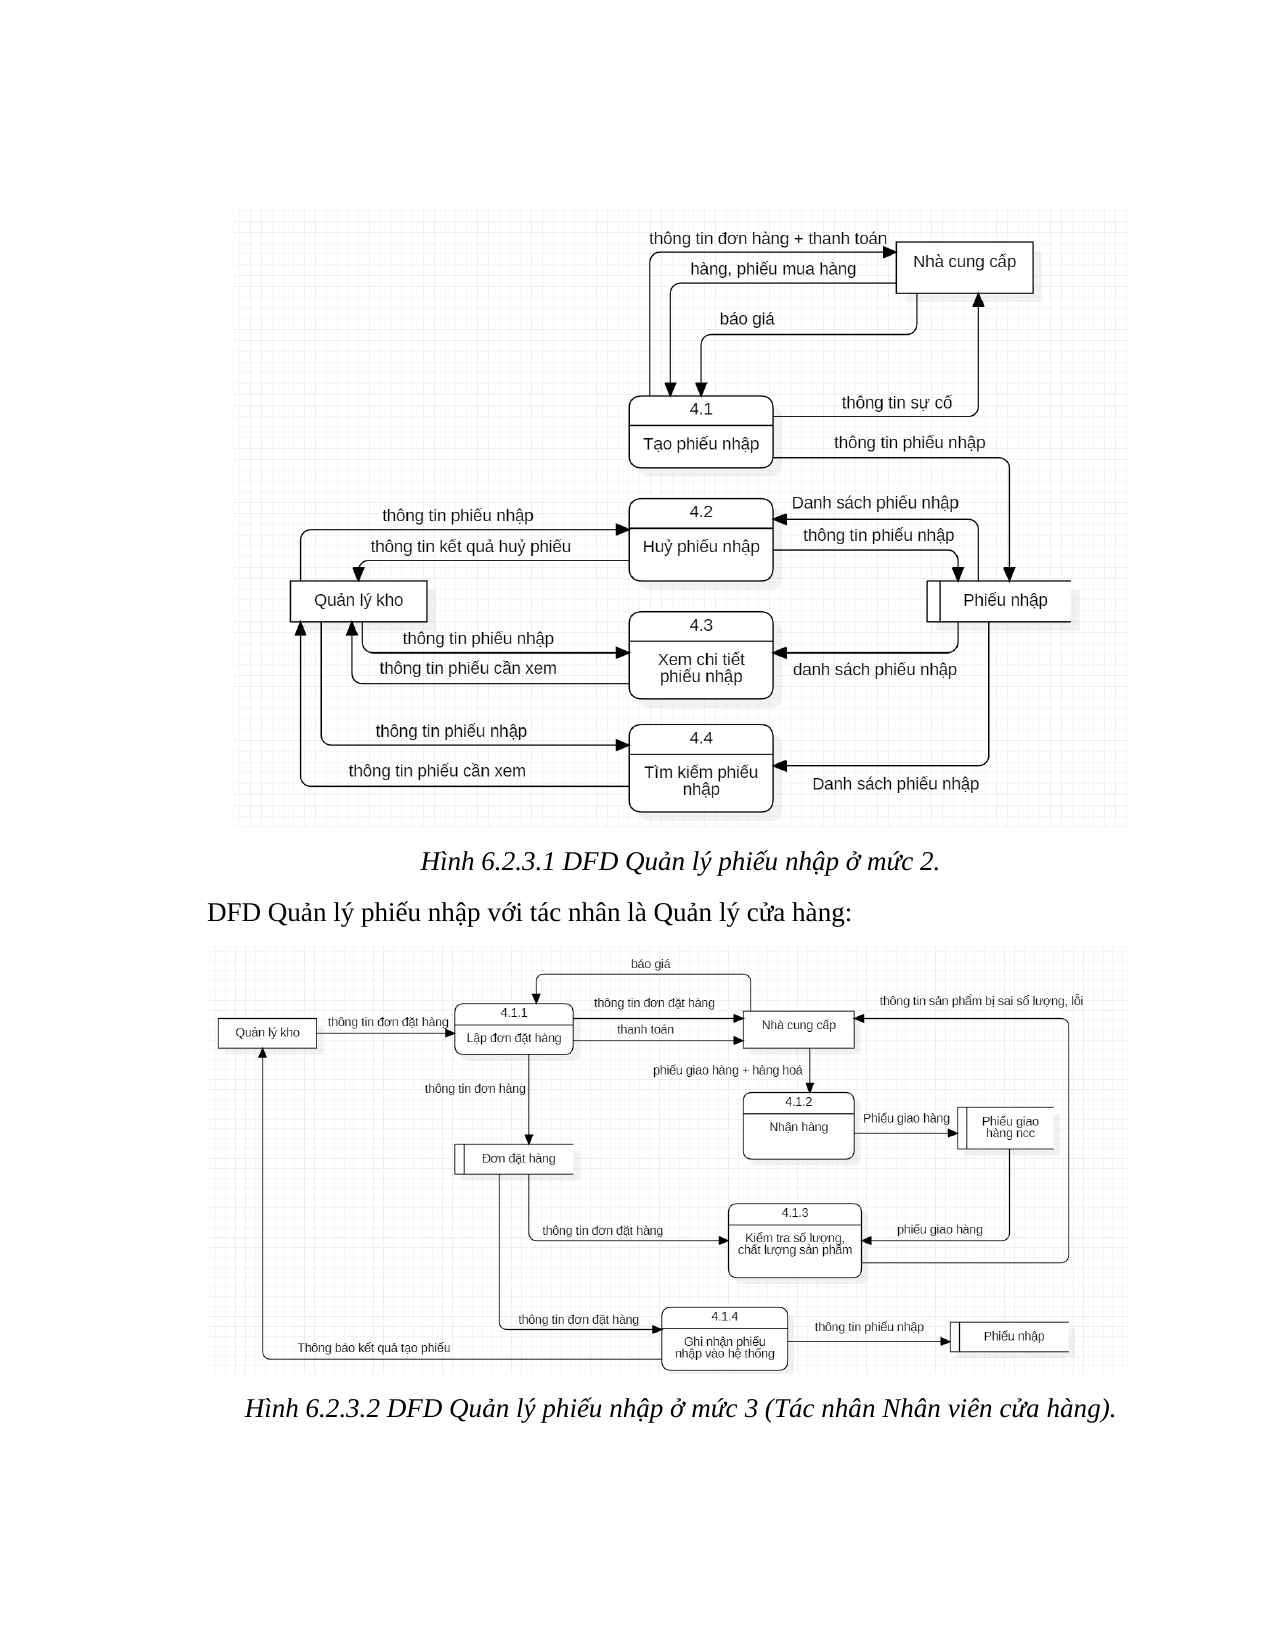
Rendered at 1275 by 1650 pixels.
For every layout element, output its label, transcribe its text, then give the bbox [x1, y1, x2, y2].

text DFD Quản lý phiếu nhập với tác nhân là Quản lý cửa hàng: [207, 896, 1157, 927]
text Hình 6.2.3.1 DFD Quản lý phiếu nhập ở mức 2. [207, 846, 1157, 877]
picture [206, 946, 1129, 1374]
picture [233, 206, 1131, 827]
text Hình 6.2.3.2 DFD Quản lý phiếu nhập ở mức 3 (Tác nhân Nhân viên cửa hàng). [207, 1392, 1157, 1423]
